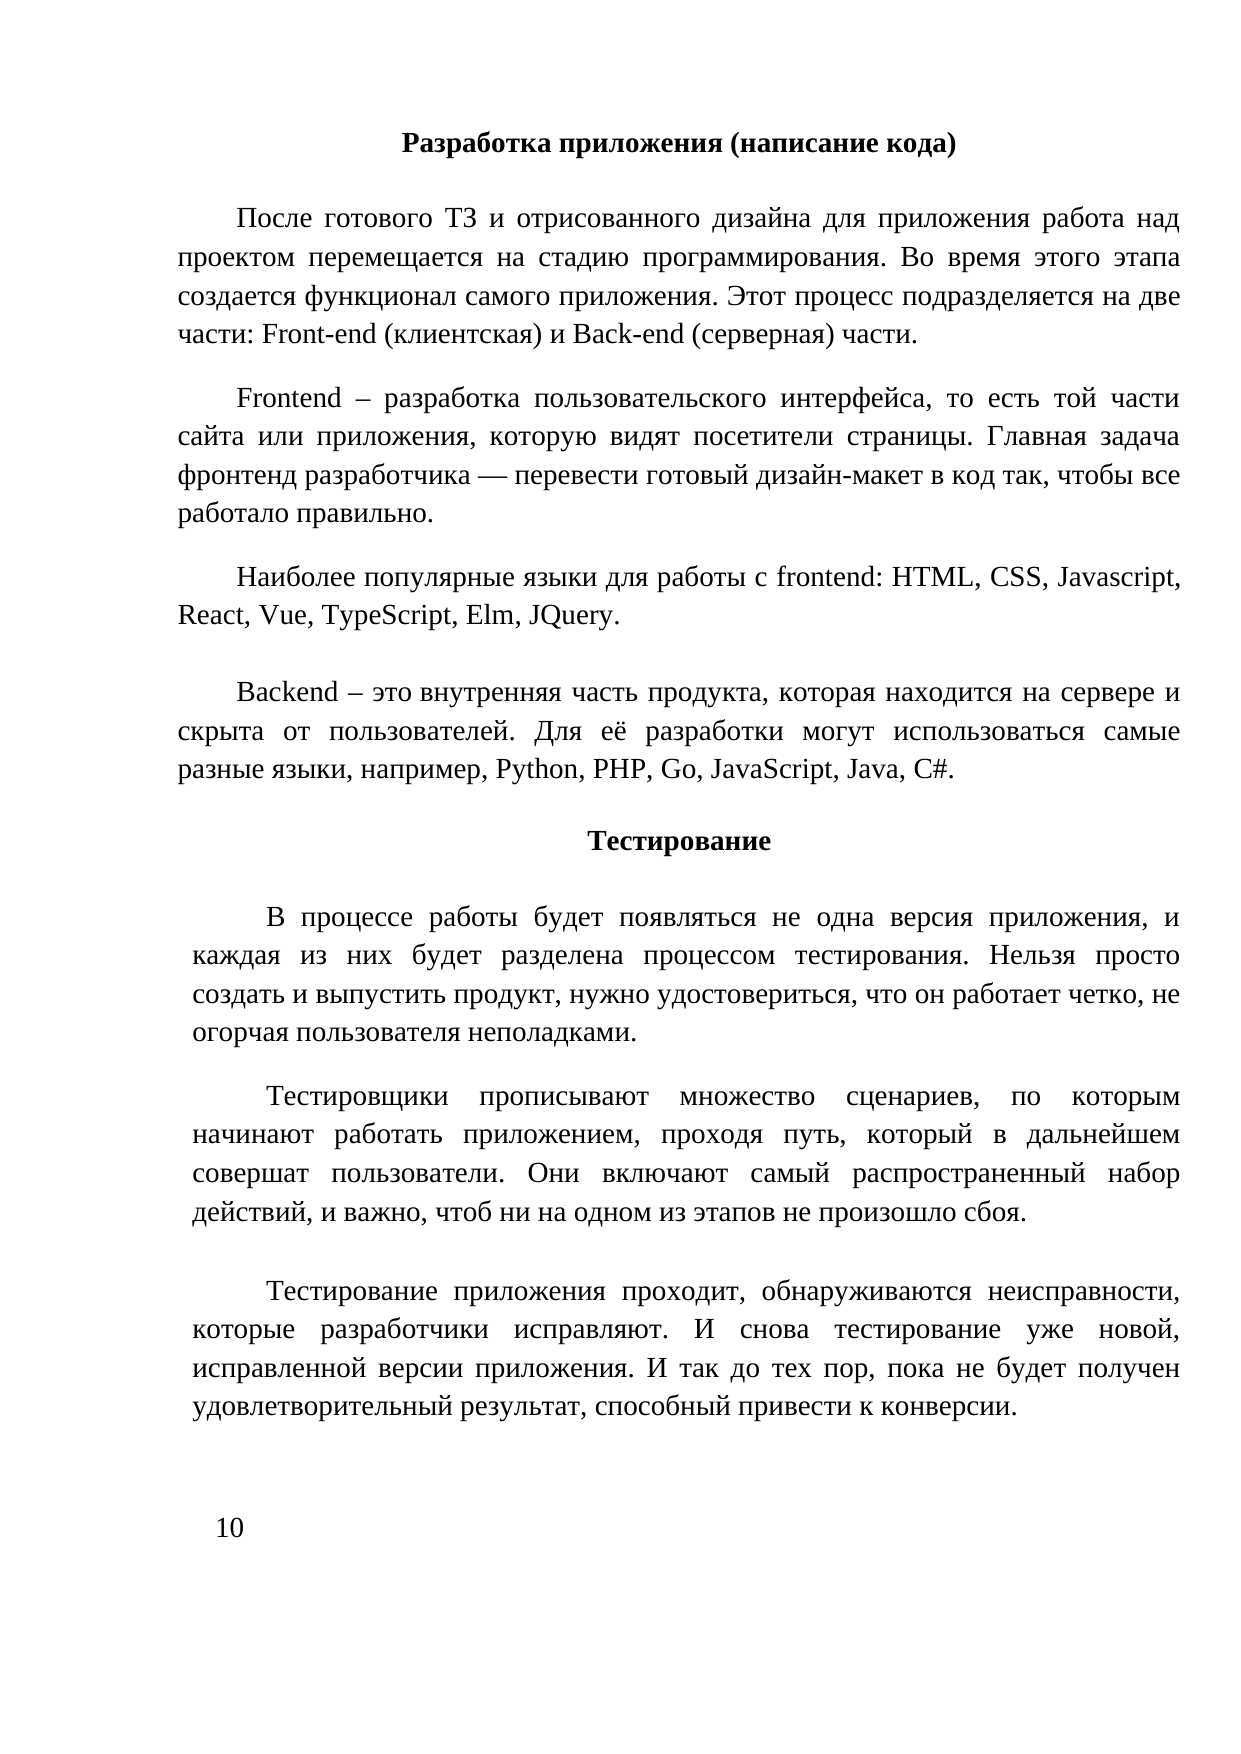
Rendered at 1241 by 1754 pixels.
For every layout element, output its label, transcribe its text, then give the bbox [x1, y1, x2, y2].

subtitle Тестирование [177, 823, 1181, 857]
text После готового ТЗ и отрисованного дизайна для приложения работа над проектом перемещается на стадию программирования. Во время этого этапа создается функционал самого приложения. Этот процесс подразделяется на две части: Front-end (клиентская) и Back-end (серверная) части. [177, 201, 1181, 239]
text Backend – это внутренняя часть продукта, которая находится на сервере и скрыта от пользователей. Для её разработки могут использоваться самые разные языки, например, Python, PHP, Go, JavaScript, Java, С#. [177, 674, 1181, 785]
text Frontend – разработка пользовательского интерфейса, то есть той части сайта или приложения, которую видят посетители страницы. Главная задача фронтенд разработчика — перевести готовый дизайн-макет в код так, чтобы все работало правильно. [177, 380, 1181, 529]
text Тестировщики прописывают множество сценариев, по которым начинают работать приложением, проходя путь, который в дальнейшем совершат пользователи. Они включают самый распространенный набор действий, и важно, чтоб ни на одном из этапов не произошло сбоя. [192, 1078, 1181, 1227]
text Наиболее популярные языки для работы с frontend: HTML, CSS, Javascript, React, Vue, TypeScript, Elm, JQuery. [177, 559, 1181, 631]
subtitle Разработка приложения (написание кода) [177, 125, 1181, 159]
text В процессе работы будет появляться не одна версия приложения, и каждая из них будет разделена процессом тестирования. Нельзя просто создать и выпустить продукт, нужно удостовериться, что он работает четко, не огорчая пользователя неполадками. [192, 1009, 1181, 1048]
text После готового ТЗ и отрисованного дизайна для приложения работа над проектом перемещается на стадию программирования. Во время этого этапа создается функционал самого приложения. Этот процесс подразделяется на две части: Front-end (клиентская) и Back-end (серверная) части. [177, 273, 1181, 350]
text Тестирование приложения проходит, обнаруживаются неисправности, которые разработчики исправляют. И снова тестирование уже новой, исправленной версии приложения. И так до тех пор, пока не будет получен удовлетворительный результат, способный привести к конверсии. [192, 1273, 1181, 1422]
text В процессе работы будет появляться не одна версия приложения, и каждая из них будет разделена процессом тестирования. Нельзя просто создать и выпустить продукт, нужно удостовериться, что он работает четко, не огорчая пользователя неполадками. [192, 899, 1181, 938]
